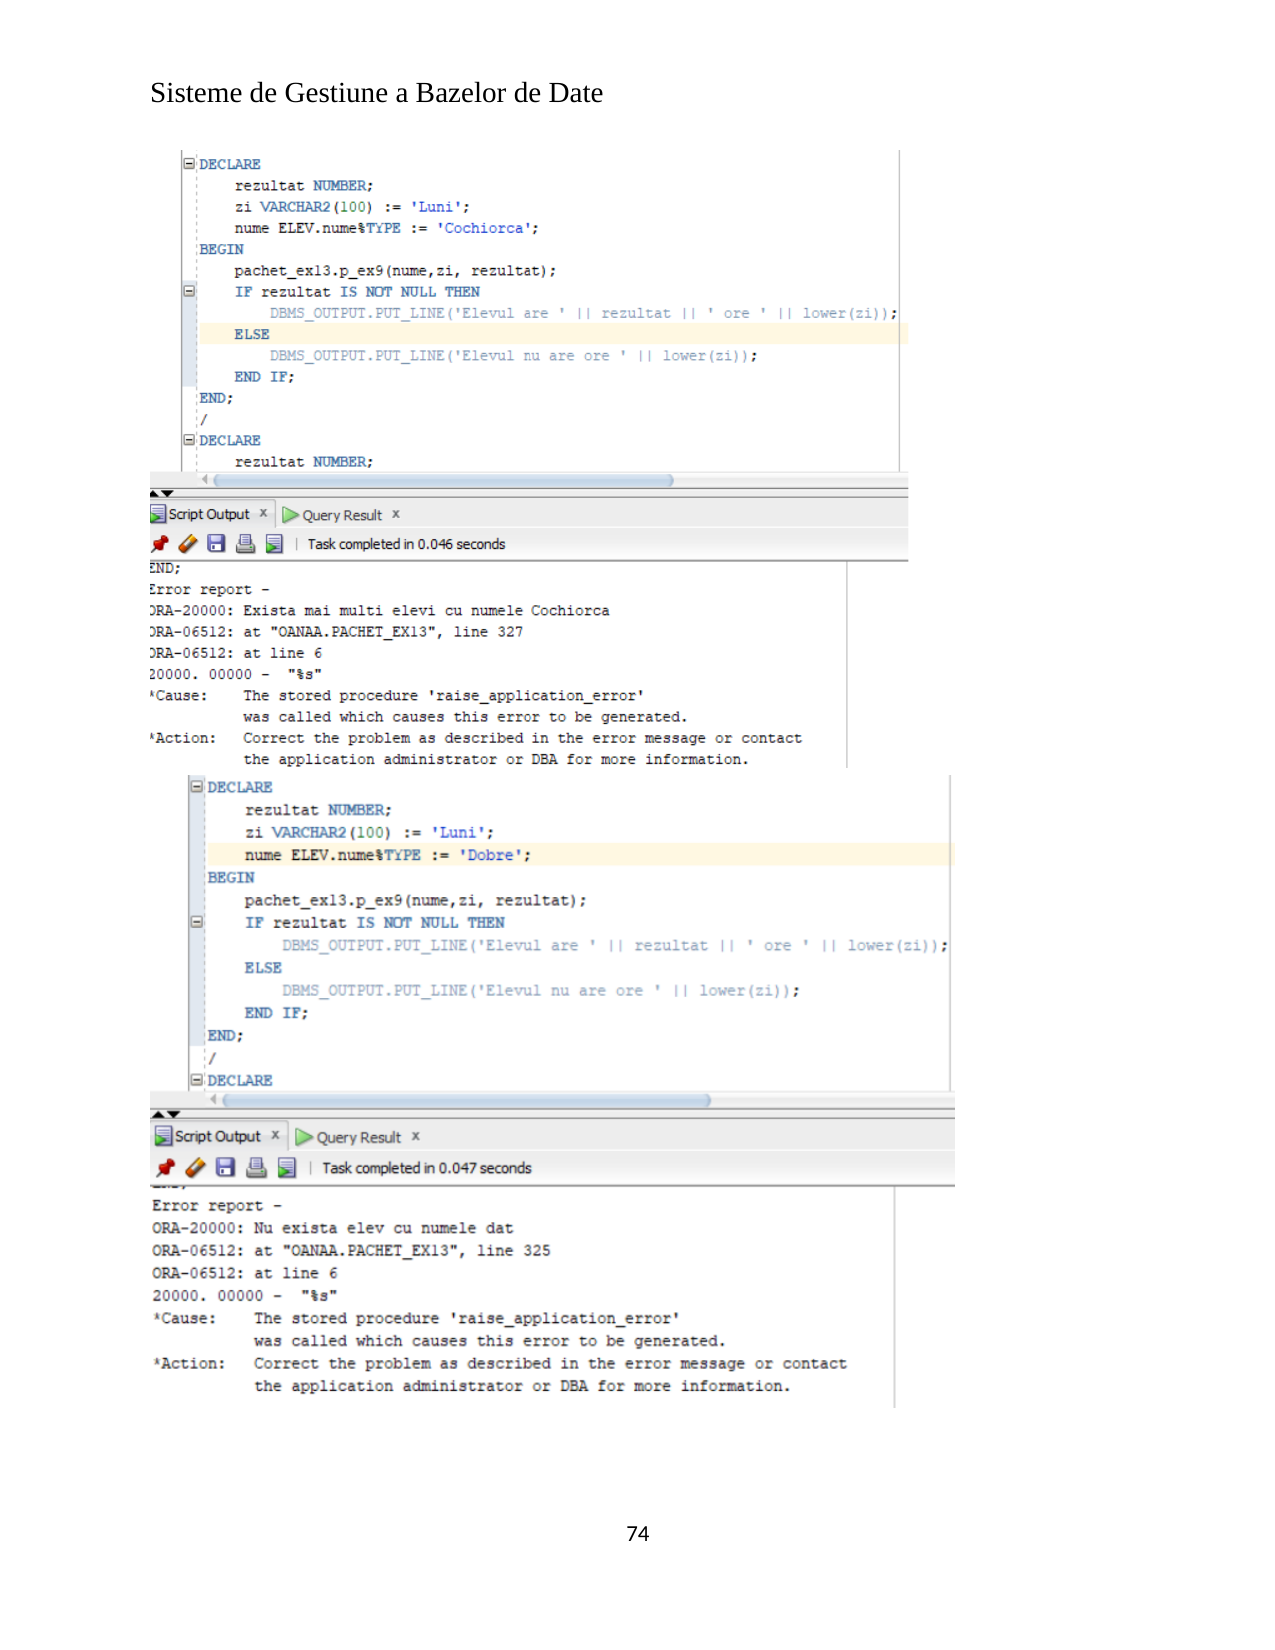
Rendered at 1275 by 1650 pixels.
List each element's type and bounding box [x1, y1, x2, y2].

picture [150, 775, 955, 1408]
picture [150, 150, 909, 768]
